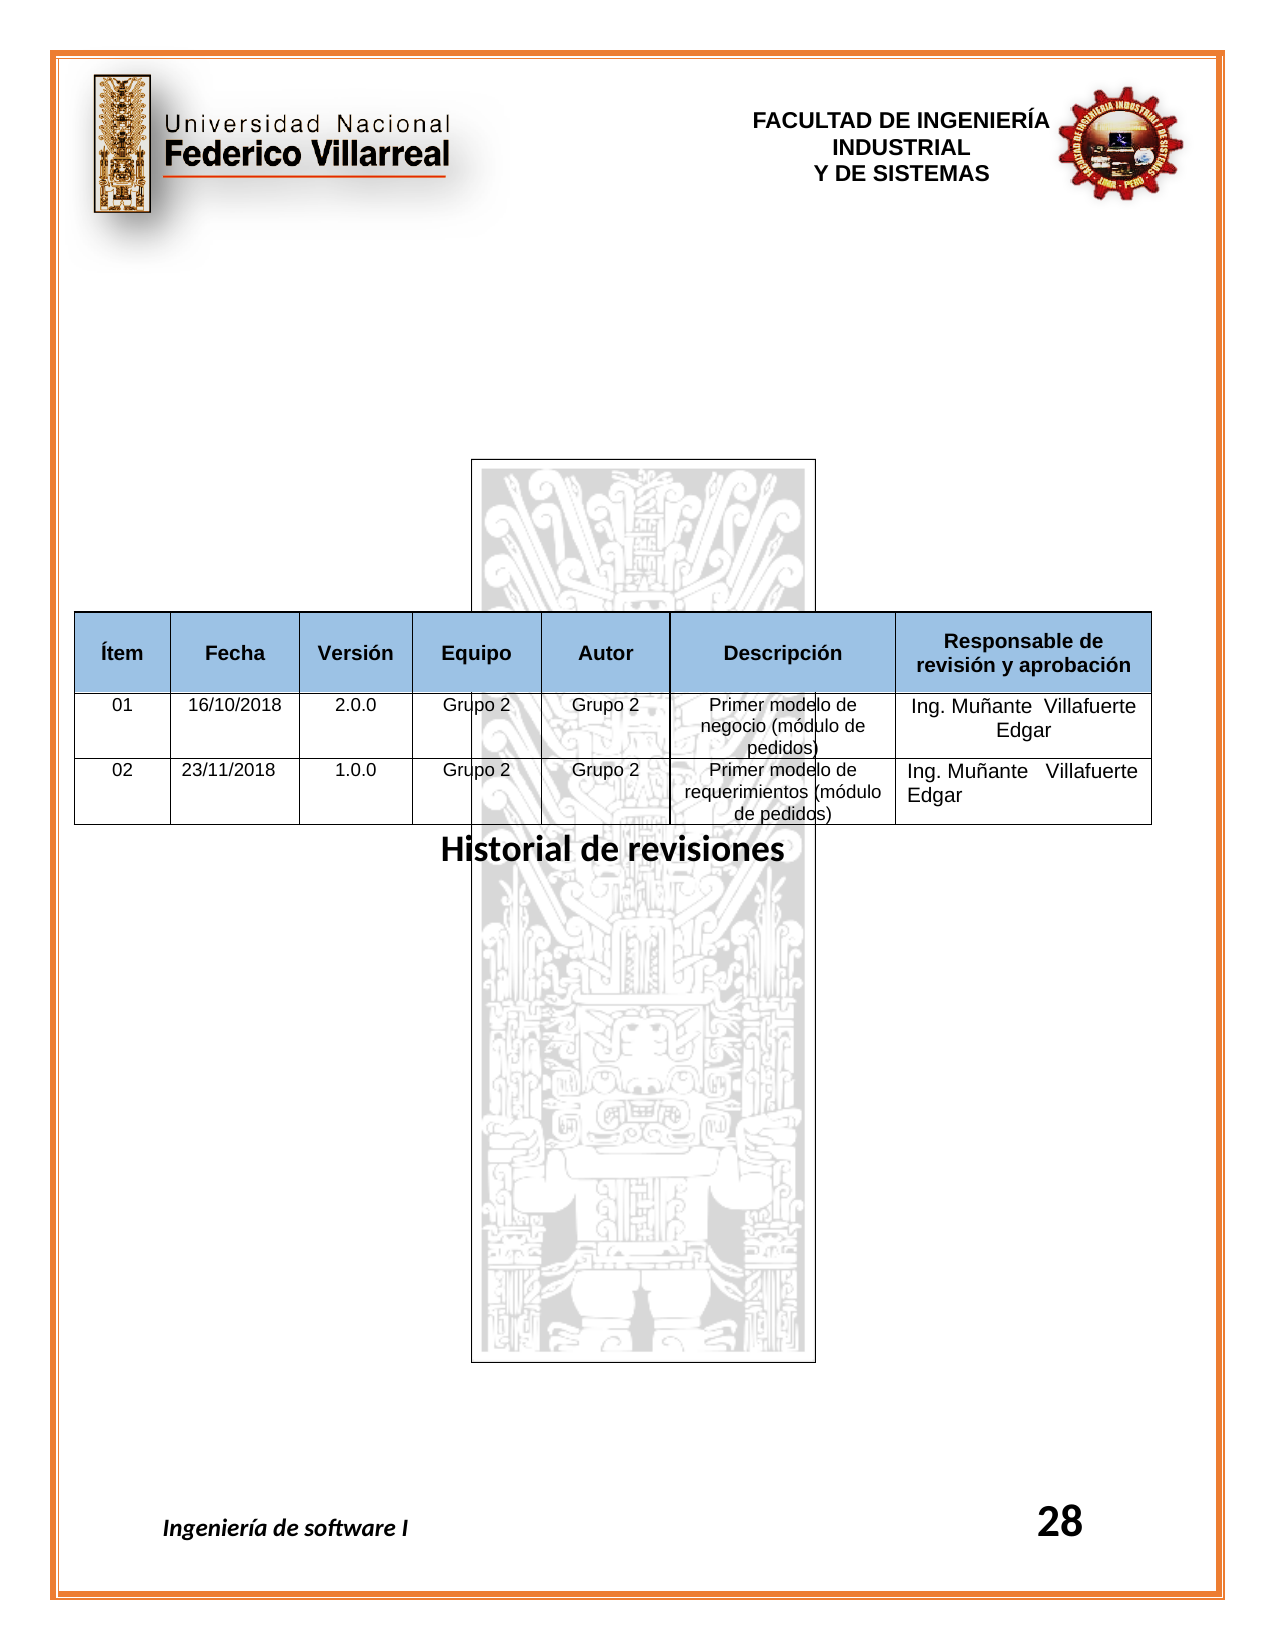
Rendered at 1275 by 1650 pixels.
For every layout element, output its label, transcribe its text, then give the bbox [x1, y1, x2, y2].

table_cell 02 [75, 759, 170, 824]
table_cell Ing. Muñante Villafuerte Edgar [896, 694, 1151, 758]
text Historial de revisiones [162, 825, 1063, 871]
table_header Ítem [75, 613, 170, 692]
table_cell 16/10/2018 [171, 694, 299, 758]
table_cell 01 [75, 694, 170, 758]
table_header Responsable de revisión y aprobación [896, 613, 1151, 692]
table_cell 2.0.0 [300, 694, 412, 758]
picture [93, 74, 449, 213]
table_cell Grupo 2 [542, 759, 669, 824]
table_header Equipo [413, 613, 541, 692]
table_cell Grupo 2 [413, 694, 541, 758]
table_header Fecha [171, 613, 299, 692]
table_header Versión [300, 613, 412, 692]
table_header Descripción [671, 613, 895, 692]
table_cell 23/11/2018 [171, 759, 299, 824]
table_cell 1.0.0 [300, 759, 412, 824]
picture [1057, 83, 1186, 204]
table_cell Ing. Muñante Villafuerte Edgar [896, 759, 1151, 824]
table_cell Primer modelo de negocio (módulo de pedidos) [671, 694, 895, 758]
table_cell Primer modelo de requerimientos (módulo de pedidos) [671, 759, 895, 824]
table_header Autor [542, 613, 669, 692]
table_cell Grupo 2 [413, 759, 541, 824]
table_cell Grupo 2 [542, 694, 669, 758]
